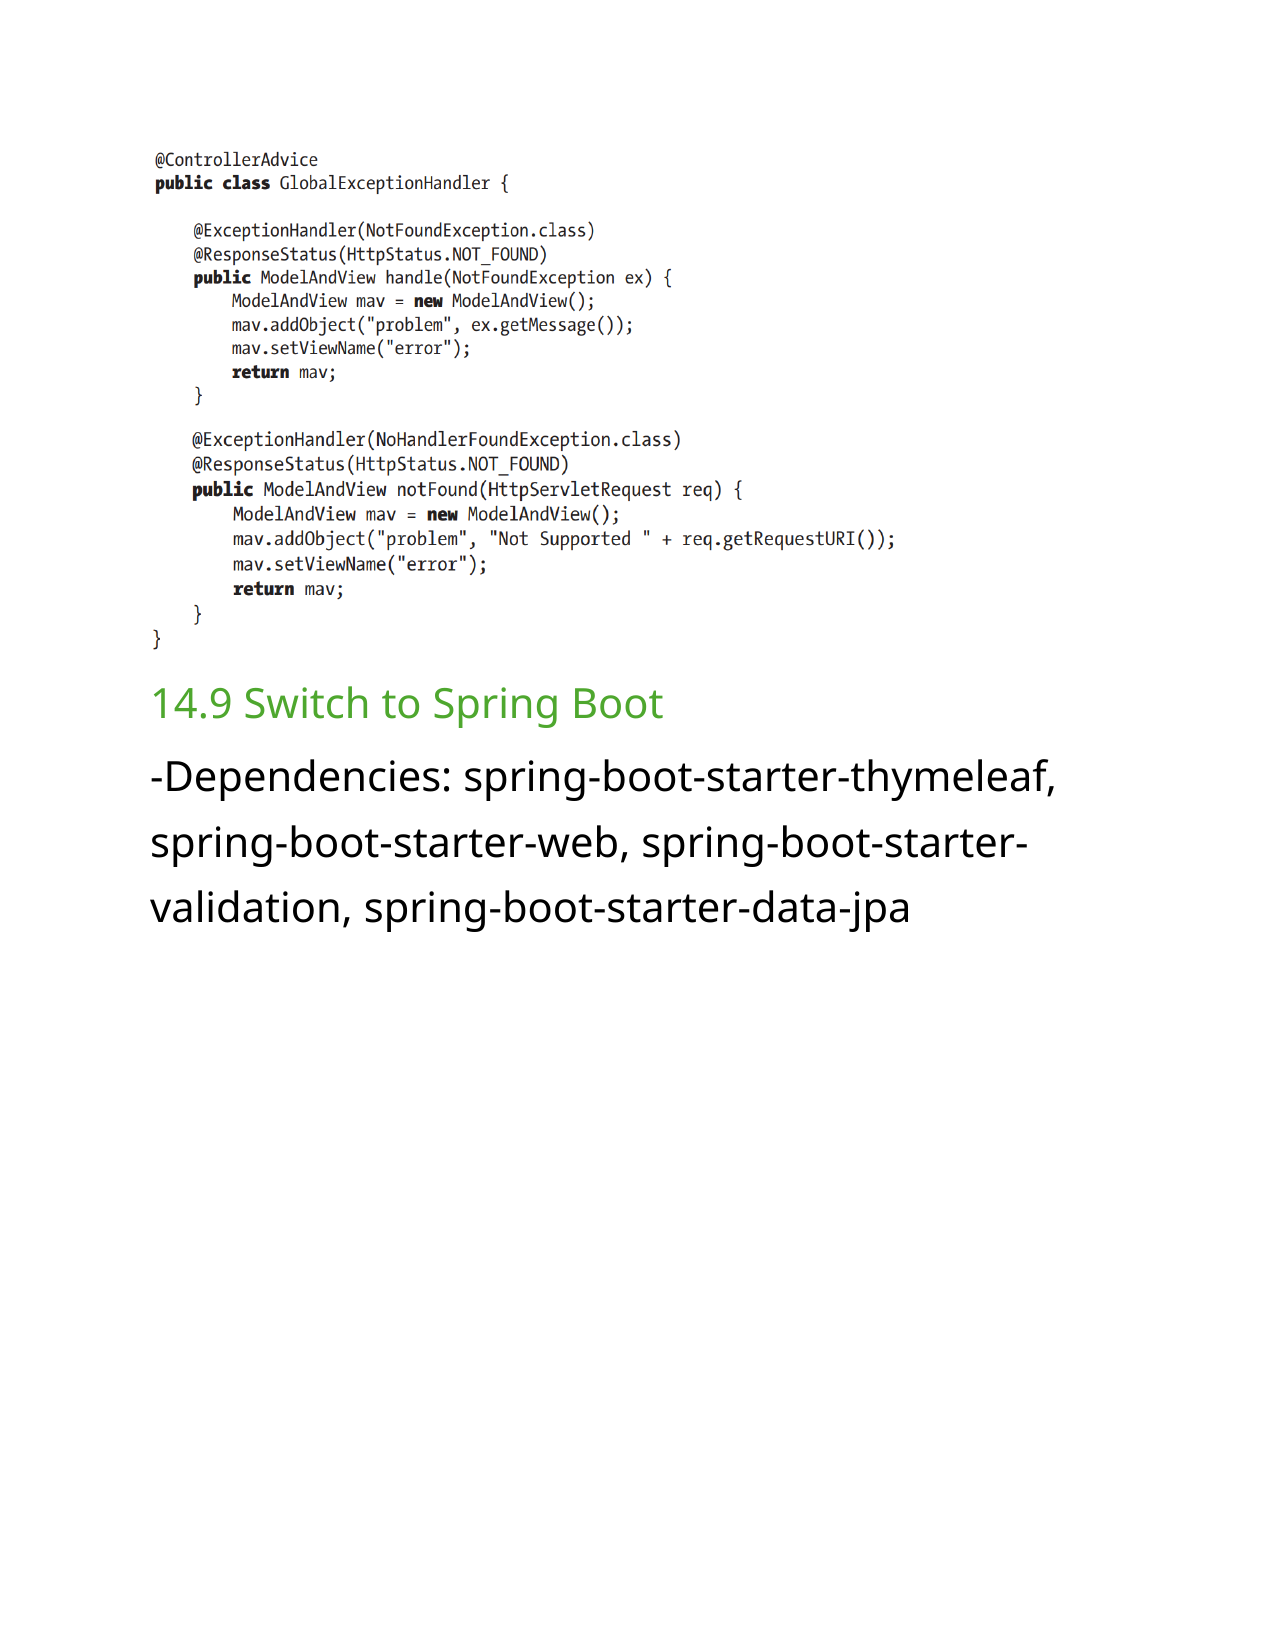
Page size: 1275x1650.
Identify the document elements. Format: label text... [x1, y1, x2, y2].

picture [150, 150, 673, 407]
subtitle 14.9 Switch to Spring Boot [150, 674, 1125, 731]
text -Dependencies: spring-boot-starter-thymeleaf, spring-boot-starter-web, spring-boot-starter-validation, spring-boot-starter-data-jpa [150, 747, 1125, 934]
picture [150, 428, 897, 652]
